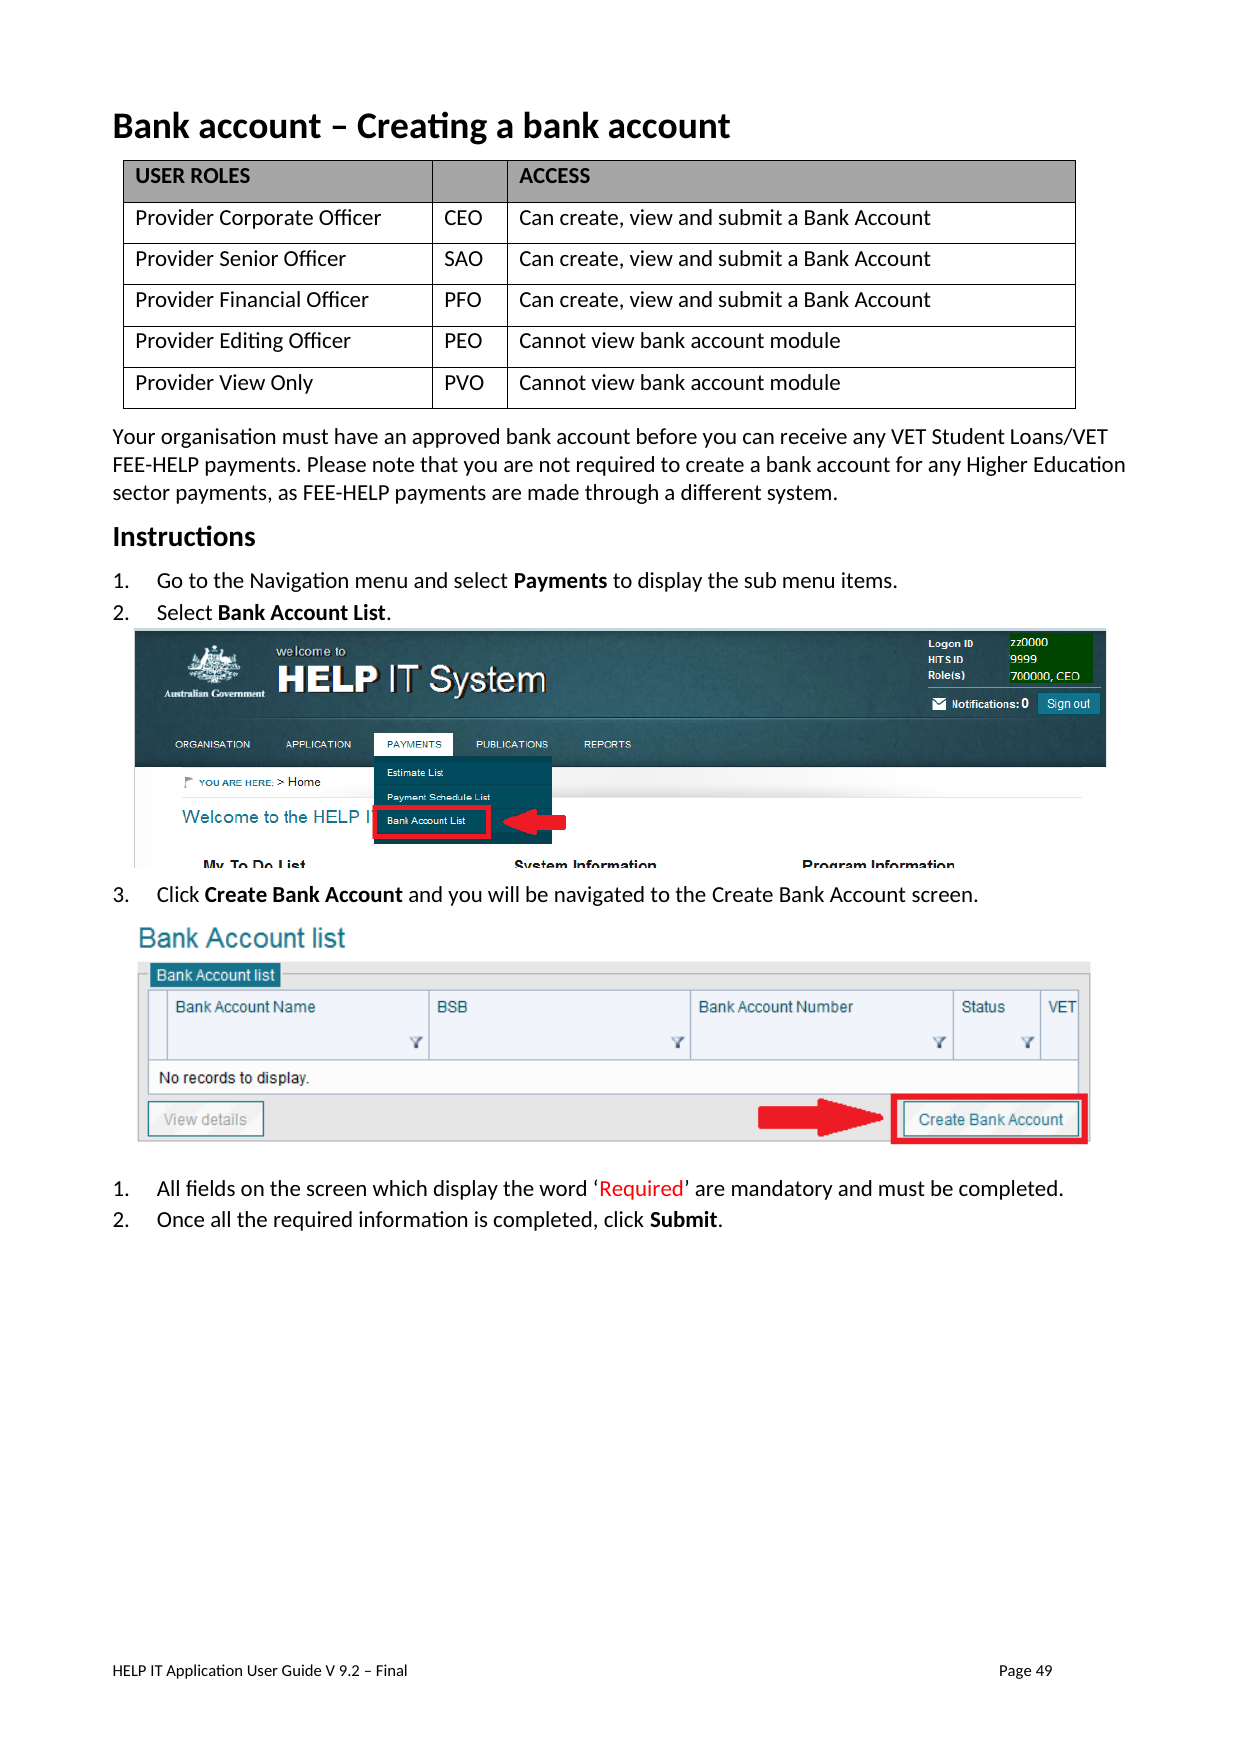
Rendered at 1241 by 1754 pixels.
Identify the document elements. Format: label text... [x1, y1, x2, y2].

table_cell CEO [433, 203, 507, 243]
picture [134, 921, 1107, 1162]
table_cell PFO [433, 285, 507, 326]
table_header USER ROLES [124, 161, 432, 202]
subtitle Bank account – Creating a bank account [112, 102, 1128, 148]
list Select Bank Account List. [112, 598, 1128, 626]
list All fields on the screen which display the word ‘Required’ are mandatory and must be completed. [112, 1174, 1128, 1202]
table_cell Provider Financial Officer [124, 285, 432, 326]
table_cell Can create, view and submit a Bank Account [508, 244, 1075, 284]
table_cell Can create, view and submit a Bank Account [508, 203, 1075, 243]
table_cell Cannot view bank account module [508, 368, 1075, 408]
table_cell Provider Corporate Officer [124, 203, 432, 243]
table_cell Provider View Only [124, 368, 432, 408]
list Go to the Navigation menu and select Payments to display the sub menu items. [112, 567, 1128, 594]
list Once all the required information is completed, click Submit. [112, 1205, 1128, 1233]
table_cell Cannot view bank account module [508, 327, 1075, 367]
table_cell PVO [433, 368, 507, 408]
text Your organisation must have an approved bank account before you can receive any VET Student Loans/VET FEE-HELP payments. Please note that you are not required to create a bank account for any Higher Education sector payments, as FEE-HELP payments are made through a different system. [112, 422, 1128, 506]
list Click Create Bank Account and you will be navigated to the Create Bank Account screen. [112, 880, 1128, 908]
text Instructions [112, 518, 1128, 554]
table_cell PEO [433, 327, 507, 367]
table_cell Can create, view and submit a Bank Account [508, 285, 1075, 326]
picture [134, 628, 1107, 868]
table_cell Provider Editing Officer [124, 327, 432, 367]
table_cell Provider Senior Officer [124, 244, 432, 284]
table_header ACCESS [508, 161, 1075, 202]
table_cell SAO [433, 244, 507, 284]
table_header [433, 161, 507, 202]
